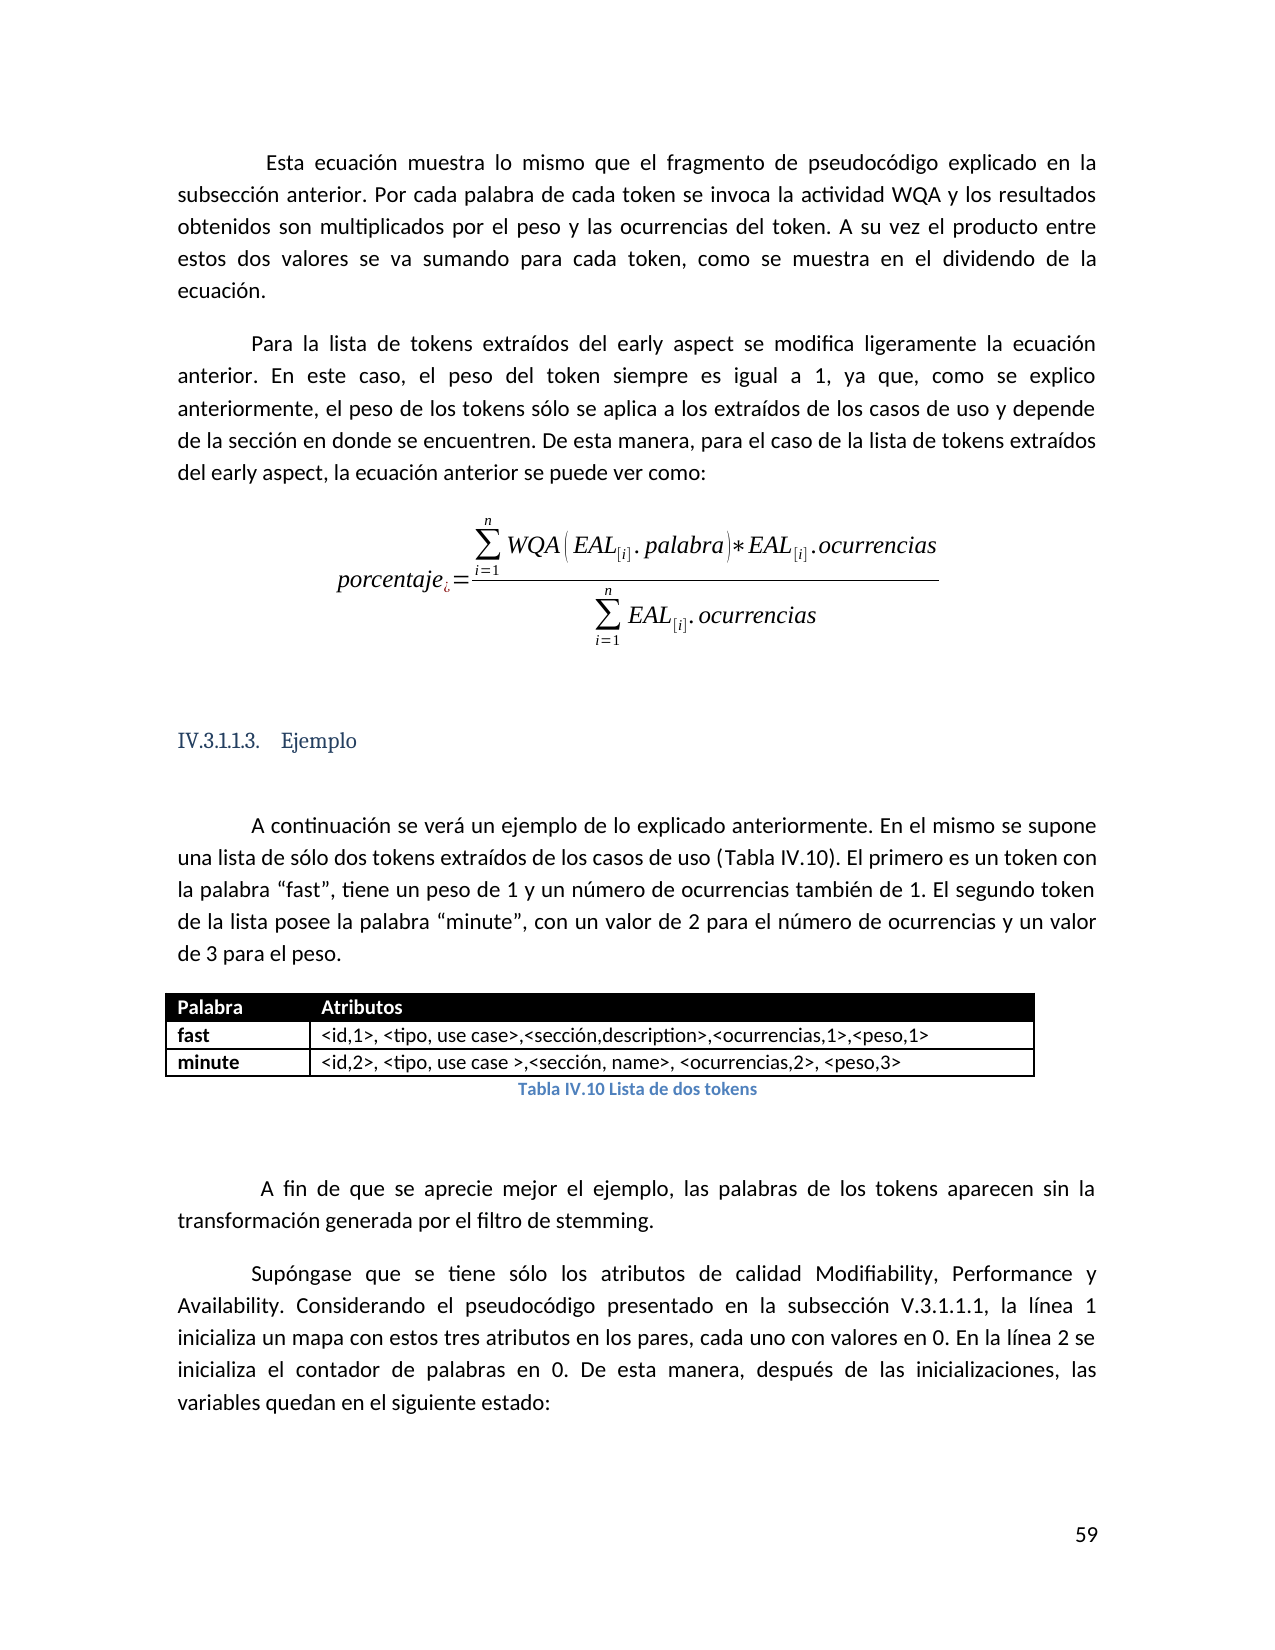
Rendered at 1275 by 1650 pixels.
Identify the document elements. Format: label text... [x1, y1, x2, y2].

table_cell fast [167, 1022, 309, 1047]
table_cell <id,1>, <tipo, use case>,<sección,description>,<ocurrencias,1>,<peso,1> [311, 1022, 1033, 1047]
table_cell <id,2>, <tipo, use case >,<sección, name>, <ocurrencias,2>, <peso,3> [311, 1050, 1033, 1075]
text Para la lista de tokens extraídos del early aspect se modifica ligeramente la ecuación anterior. En este caso, el peso del token siempre es igual a 1, ya que, como se explico anteriormente, el peso de los tokens sólo se aplica a los extraídos de los casos de uso y depende de la sección en donde se encuentren. De esta manera, para el caso de la lista de tokens extraídos del early aspect, la ecuación anterior se puede ver como: [177, 329, 1098, 486]
subtitle Ejemplo [177, 727, 1098, 754]
table_header Atributos [311, 995, 1033, 1020]
table_header Palabra [167, 995, 309, 1020]
text Esta ecuación muestra lo mismo que el fragmento de pseudocódigo explicado en la subsección anterior. Por cada palabra de cada token se invoca la actividad WQA y los resultados obtenidos son multiplicados por el peso y las ocurrencias del token. A su vez el producto entre estos dos valores se va sumando para cada token, como se muestra en el dividendo de la ecuación. [177, 148, 1098, 304]
text A fin de que se aprecie mejor el ejemplo, las palabras de los tokens aparecen sin la transformación generada por el filtro de stemming. [177, 1174, 1098, 1234]
text A continuación se verá un ejemplo de lo explicado anteriormente. En el mismo se supone una lista de sólo dos tokens extraídos de los casos de uso (Tabla IV-10). El primero es un token con la palabra “fast”, tiene un peso de 1 y un número de ocurrencias también de 1. El segundo token de la lista posee la palabra “minute”, con un valor de 2 para el número de ocurrencias y un valor de 3 para el peso. [177, 811, 1098, 967]
table_cell minute [167, 1050, 309, 1075]
text Supóngase que se tiene sólo los atributos de calidad Modifiability, Performance y Availability. Considerando el pseudocódigo presentado en la subsección V.3.1.1.1, la línea 1 inicializa un mapa con estos tres atributos en los pares, cada uno con valores en 0. En la línea 2 se inicializa el contador de palabras en 0. De esta manera, después de las inicializaciones, las variables quedan en el siguiente estado: [177, 1259, 1098, 1416]
